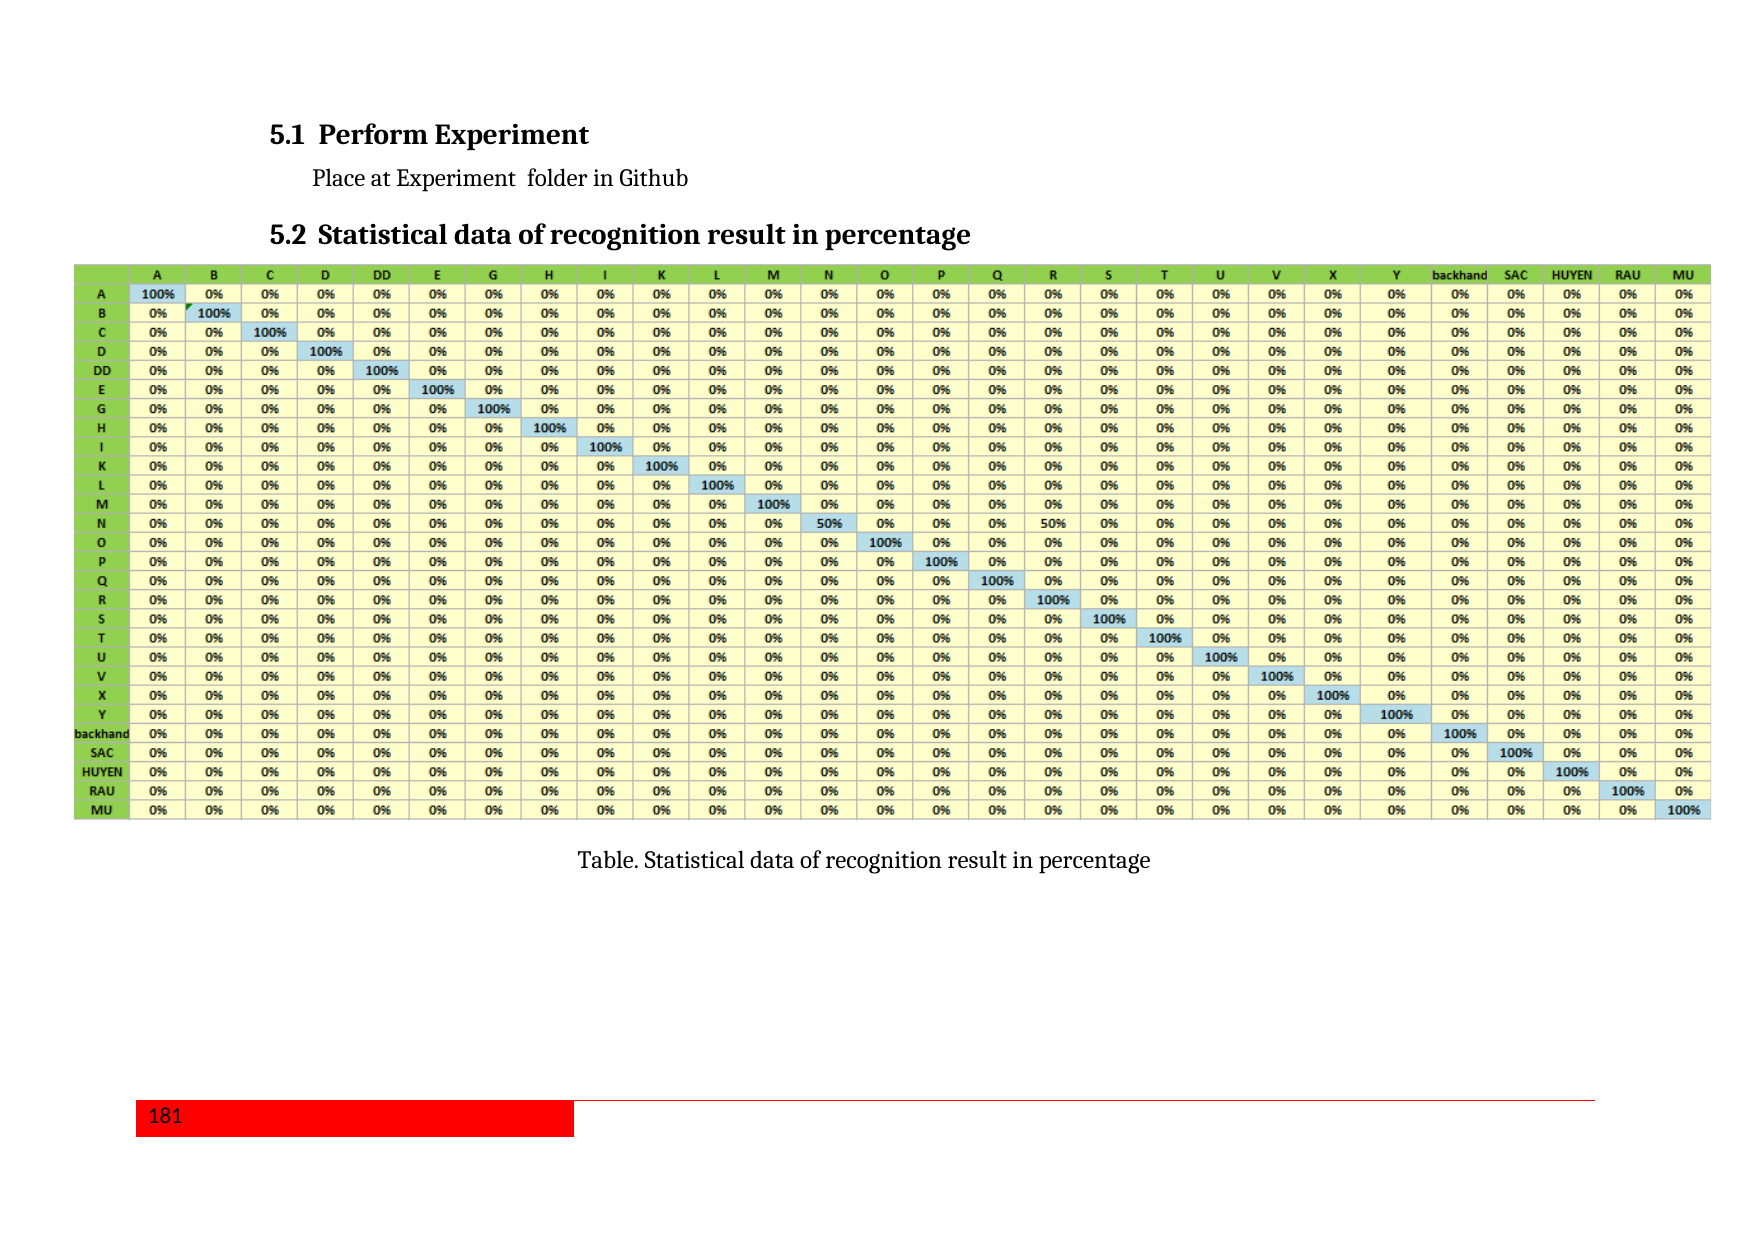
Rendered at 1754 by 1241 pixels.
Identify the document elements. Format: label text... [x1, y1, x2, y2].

picture [73, 264, 1712, 821]
subtitle Statistical data of recognition result in percentage [269, 218, 1606, 252]
text Place at Experiment folder in Github [312, 164, 1606, 193]
text Table. Statistical data of recognition result in percentage [74, 846, 1654, 874]
subtitle Perform Experiment [269, 118, 1606, 152]
